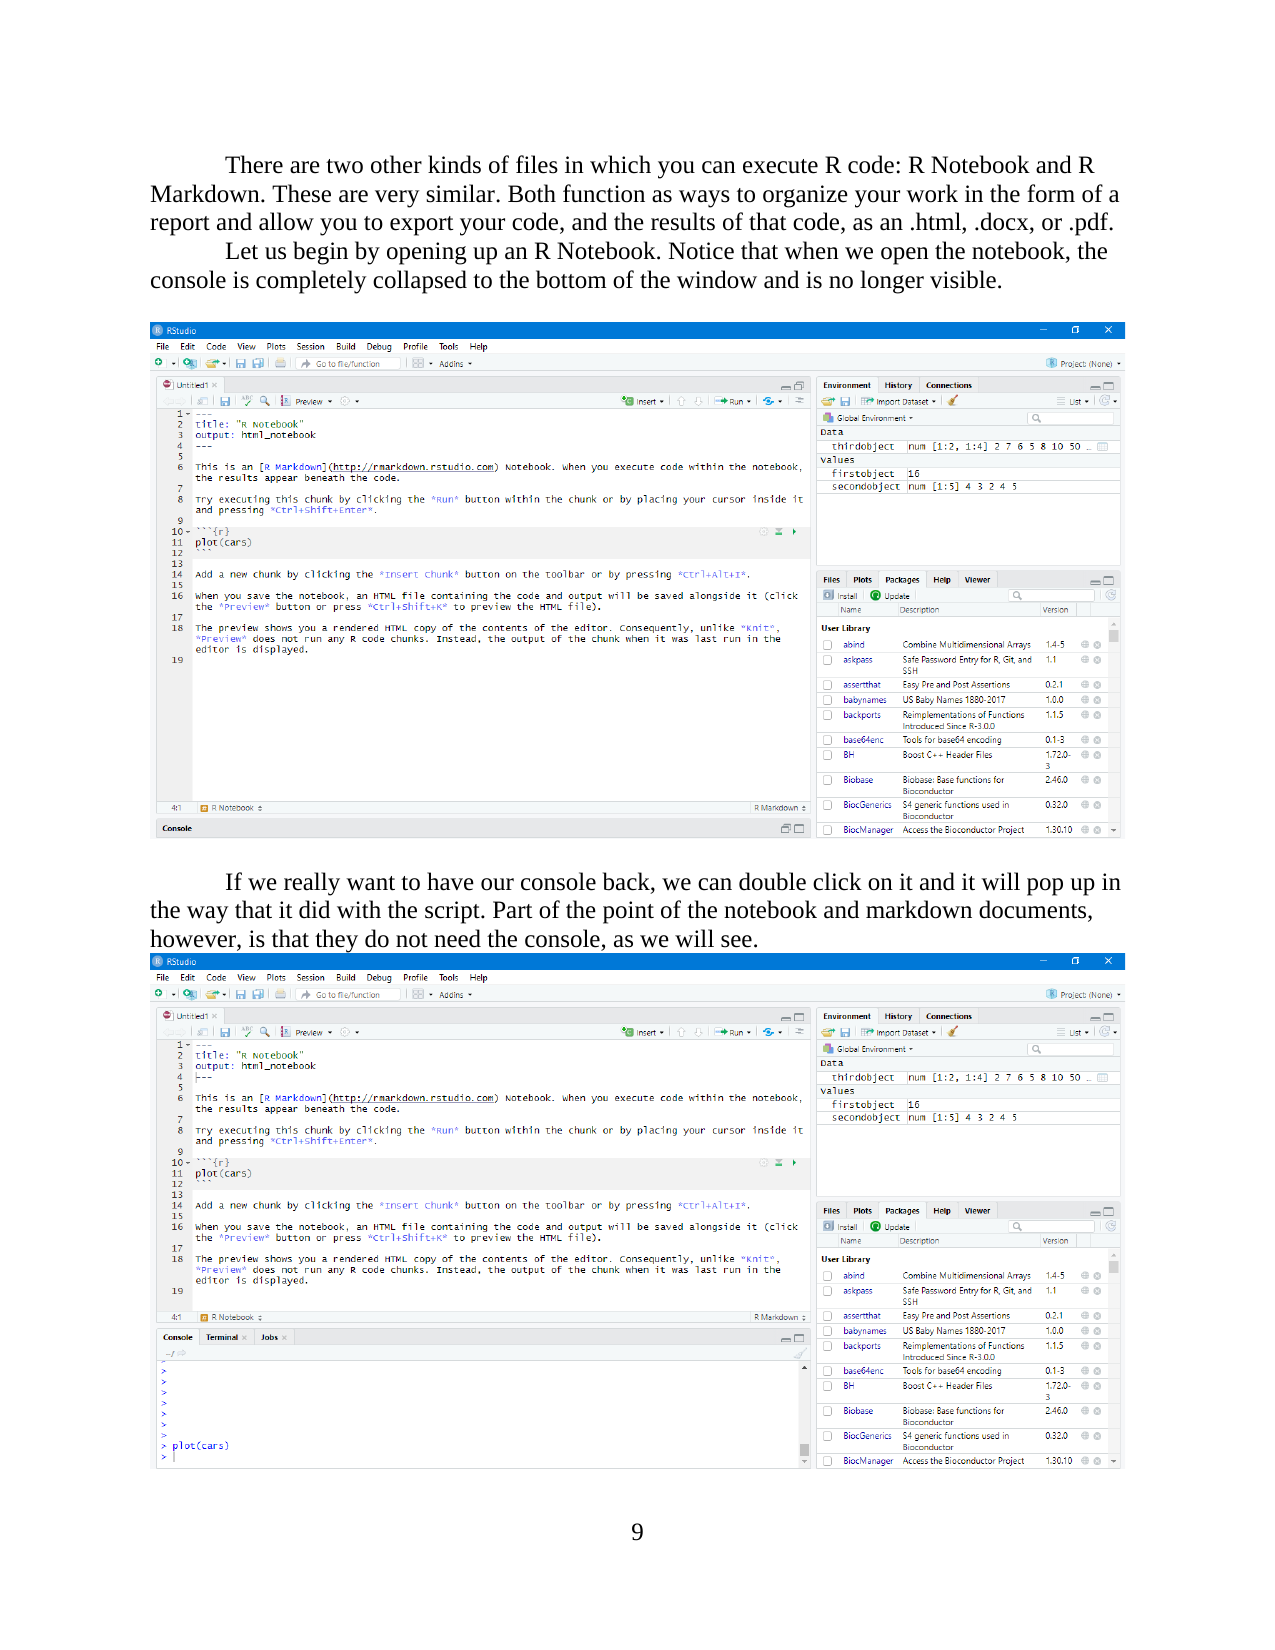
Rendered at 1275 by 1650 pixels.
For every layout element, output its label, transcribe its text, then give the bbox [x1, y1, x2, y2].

picture [150, 953, 1125, 1469]
text There are two other kinds of files in which you can execute R code: R Notebook and R Markdown. These are very similar. Both function as ways to organize your work in the form of a report and allow you to export your code, and the results of that code, as an .html, .docx, or .pdf. [150, 150, 1125, 236]
text Let us begin by opening up an R Notebook. Notice that when we open the notebook, the console is completely collapsed to the bottom of the window and is no longer visible. [150, 236, 1125, 294]
picture [150, 322, 1125, 839]
text If we really want to have our console back, we can double click on it and it will pop up in the way that it did with the script. Part of the point of the notebook and markdown documents, however, is that they do not need the console, as we will see. [150, 867, 1125, 953]
